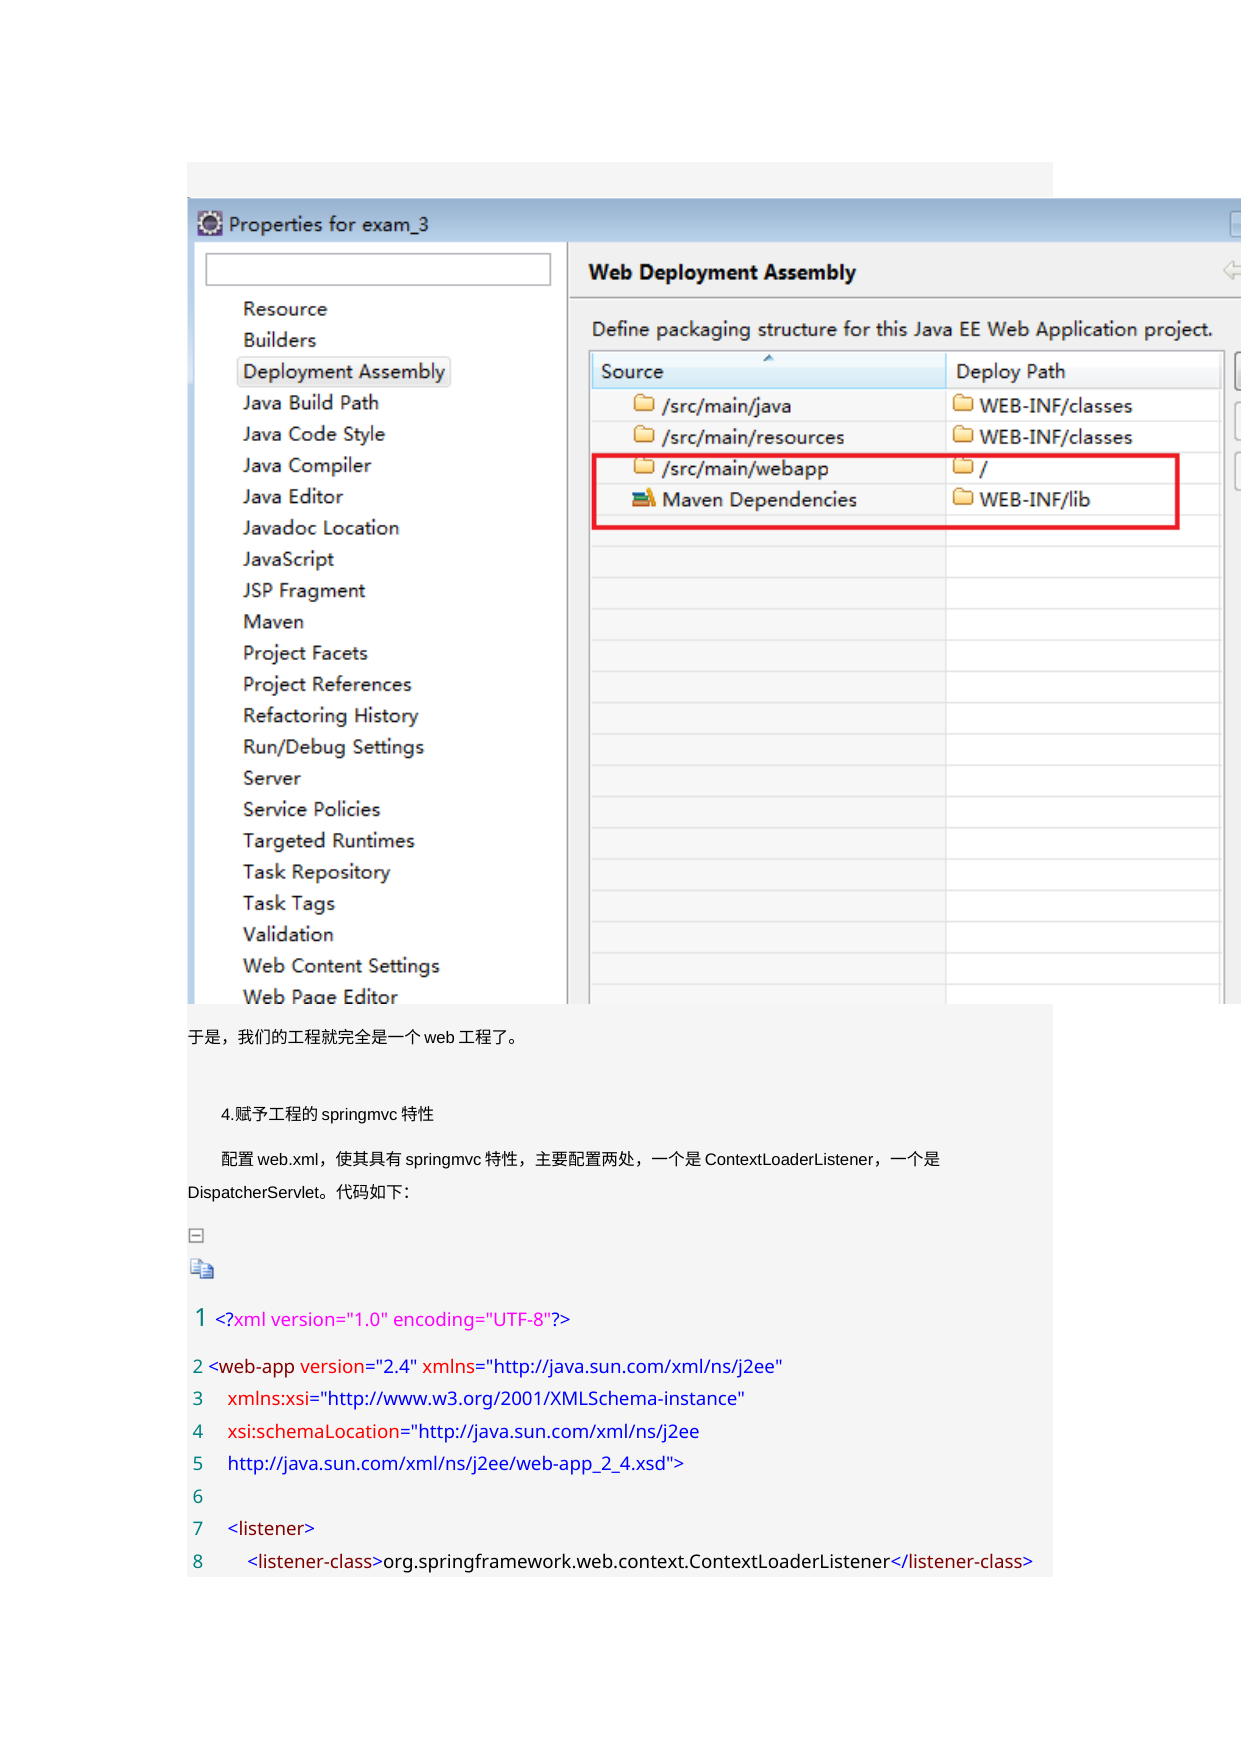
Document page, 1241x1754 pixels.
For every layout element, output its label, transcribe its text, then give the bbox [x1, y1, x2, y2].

text 5 http://java.sun.com/xml/ns/j2ee/web-app_2_4.xsd"> [187, 1447, 1053, 1479]
picture [187, 1252, 219, 1284]
picture [187, 1222, 206, 1248]
picture [187, 197, 1241, 1004]
text 4.赋予工程的springmvc特性 [187, 1064, 1053, 1129]
text 6 [187, 1479, 1053, 1512]
text 3 xmlns:xsi="http://www.w3.org/2001/XMLSchema-instance" [187, 1382, 1053, 1414]
text 8 <listener-class>org.springframework.web.context.ContextLoaderListener</listener-class> [187, 1544, 1053, 1577]
text 2 <web-app version="2.4" xmlns="http://java.sun.com/xml/ns/j2ee" [187, 1349, 1053, 1382]
text 于是，我们的工程就完全是一个web工程了。 [187, 1019, 1053, 1052]
text 4 xsi:schemaLocation="http://java.sun.com/xml/ns/j2ee [187, 1414, 1053, 1447]
text 配置web.xml，使其具有springmvc特性，主要配置两处，一个是ContextLoaderListener，一个是DispatcherServlet。代码如下： [187, 1142, 1053, 1207]
text 1 <?xml version="1.0" encoding="UTF-8"?> [187, 1284, 1053, 1349]
text 7 <listener> [187, 1512, 1053, 1544]
